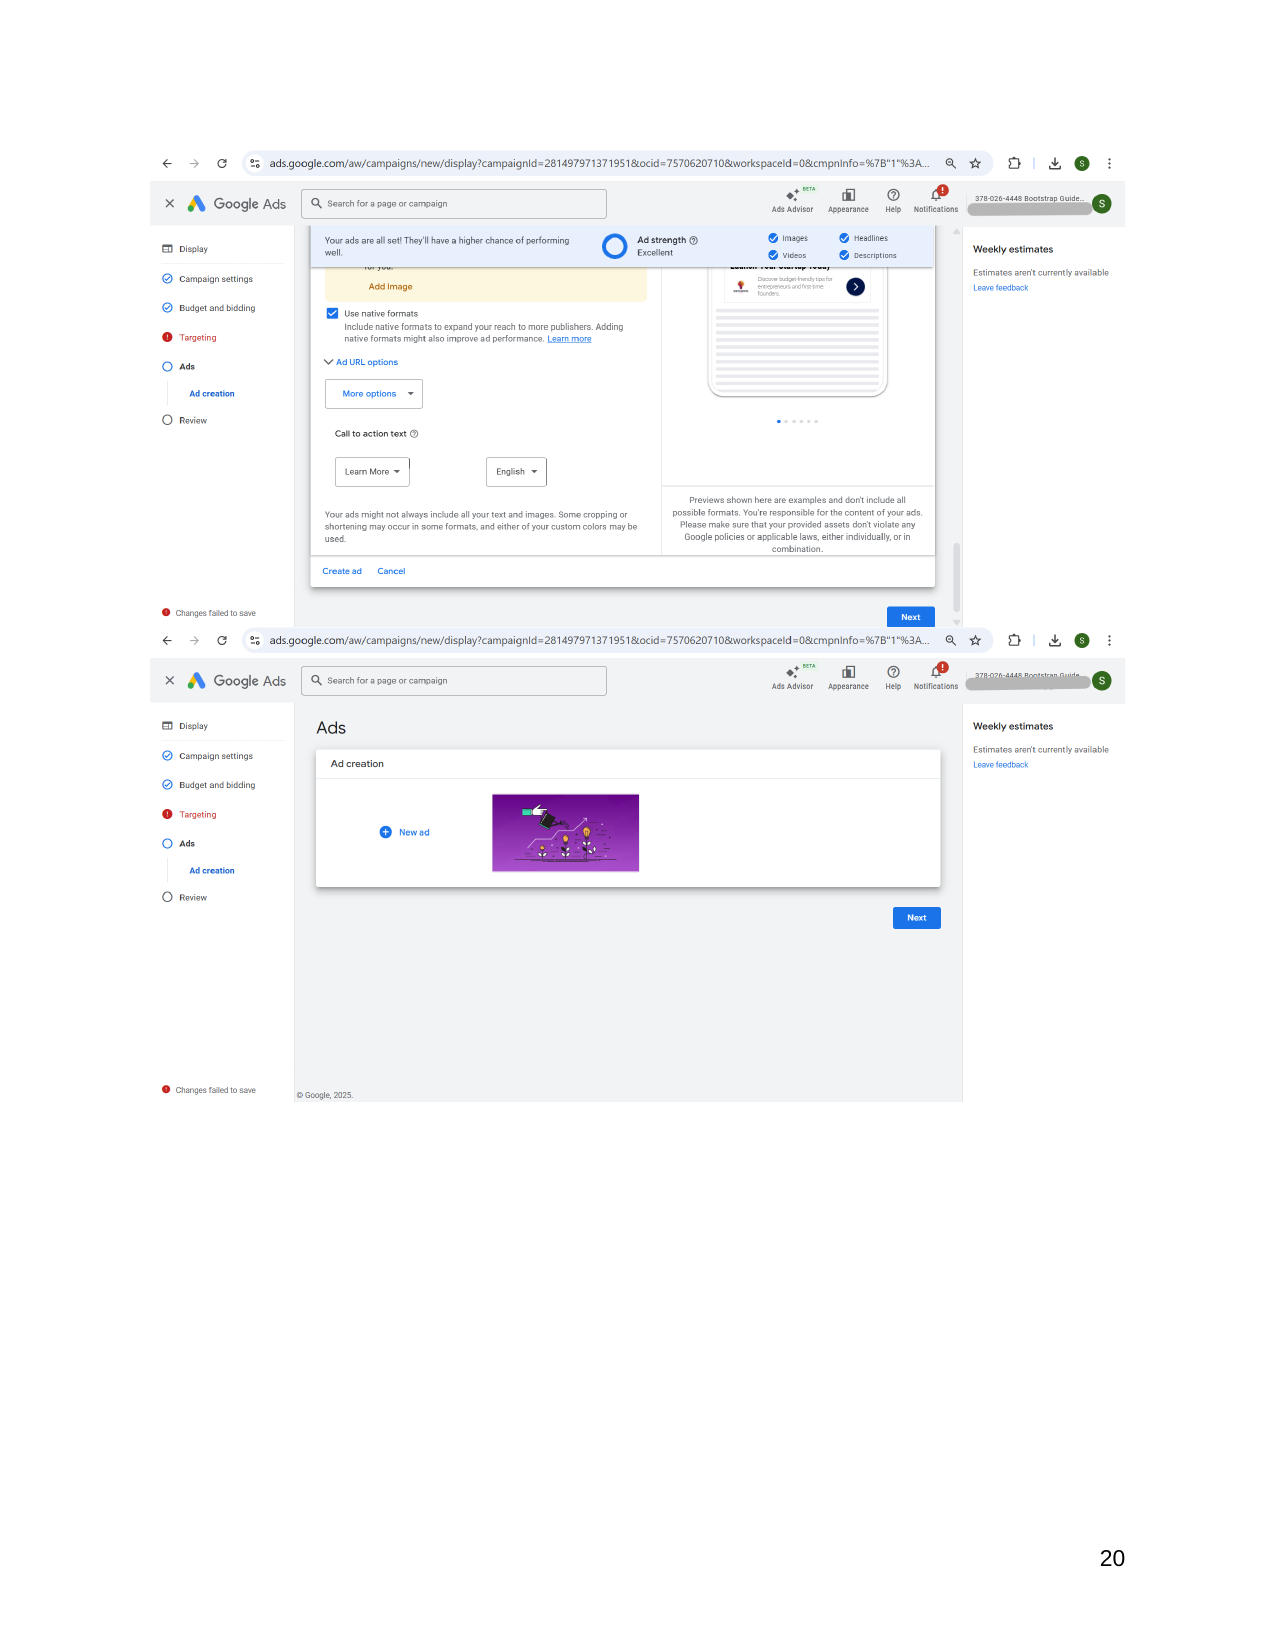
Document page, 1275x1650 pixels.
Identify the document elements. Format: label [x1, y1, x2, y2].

picture [150, 150, 1125, 1102]
